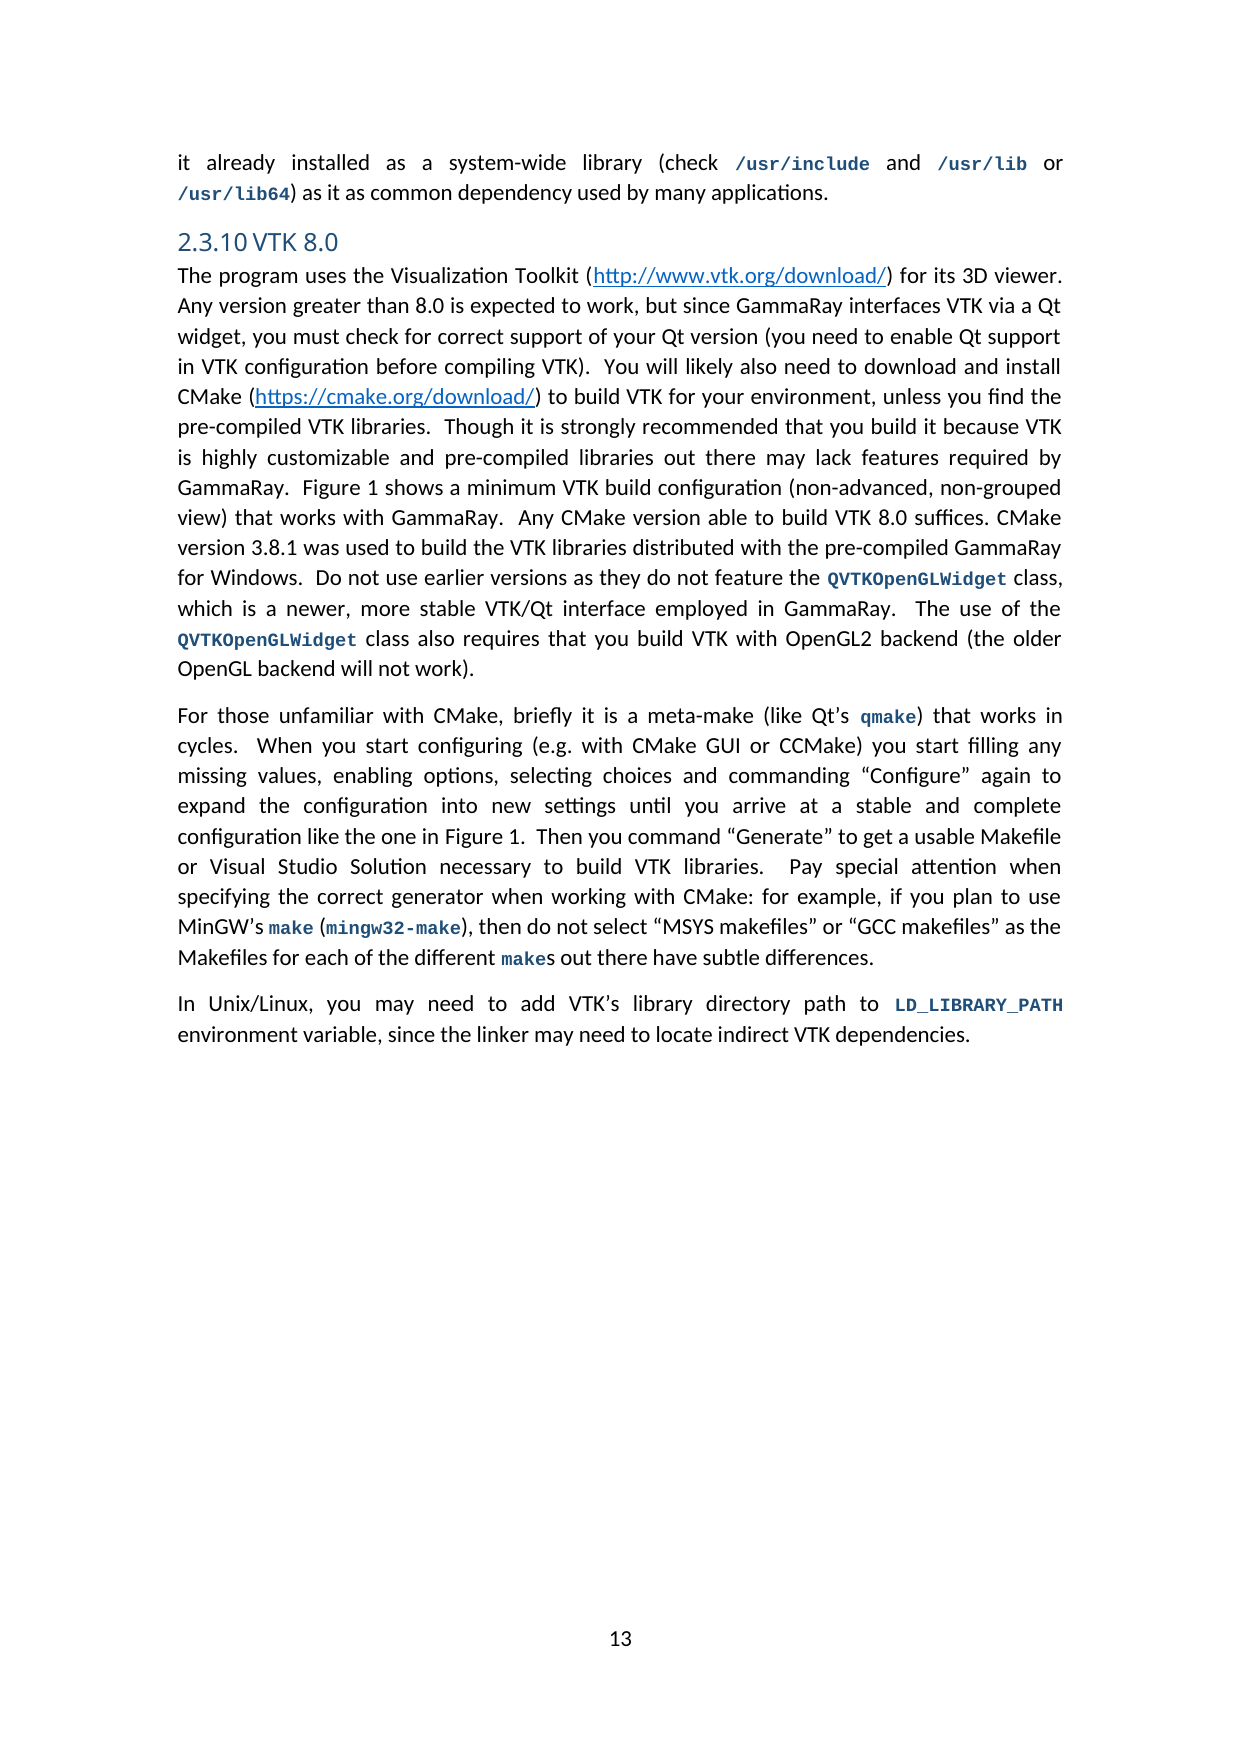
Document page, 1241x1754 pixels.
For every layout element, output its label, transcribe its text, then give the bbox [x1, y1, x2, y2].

subtitle VTK 8.0 [177, 225, 1063, 259]
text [177, 148, 1063, 206]
text The program uses the Visualization Toolkit (http://www.vtk.org/download/) for its 3D viewer. Any version greater than 8.0 is expected to work, but since GammaRay interfaces VTK via a Qt widget, you must check for correct support of your Qt version (you need to enable Qt support in VTK configuration before compiling VTK). You will likely also need to download and install CMake (https://cmake.org/download/) to build VTK for your environment, unless you find the pre-compiled VTK libraries. Though it is strongly recommended that you build it because VTK is highly customizable and pre-compiled libraries out there may lack features required by GammaRay. Figure 1 shows a minimum VTK build configuration (non-advanced, non-grouped view) that works with GammaRay. Any CMake version able to build VTK 8.0 suffices. CMake version 3.8.1 was used to build the VTK libraries distributed with the pre-compiled GammaRay for Windows. Do not use earlier versions as they do not feature the QVTKOpenGLWidget class, which is a newer, more stable VTK/Qt interface employed in GammaRay. The use of the QVTKOpenGLWidget class also requires that you build VTK with OpenGL2 backend (the older OpenGL backend will not work). [177, 261, 1063, 682]
text In Unix/Linux, you may need to add VTK’s library directory path to LD_LIBRARY_PATH environment variable, since the linker may need to locate indirect VTK dependencies. [177, 989, 1063, 1048]
text For those unfamiliar with CMake, briefly it is a meta-make (like Qt’s qmake) that works in cycles. When you start configuring (e.g. with CMake GUI or CCMake) you start filling any missing values, enabling options, selecting choices and commanding “Configure” again to expand the configuration into new settings until you arrive at a stable and complete configuration like the one in Figure 1. Then you command “Generate” to get a usable Makefile or Visual Studio Solution necessary to build VTK libraries. Pay special attention when specifying the correct generator when working with CMake: for example, if you plan to use MinGW’s make (mingw32-make), then do not select “MSYS makefiles” or “GCC makefiles” as the Makefiles for each of the different makes out there have subtle differences. [177, 701, 1063, 971]
